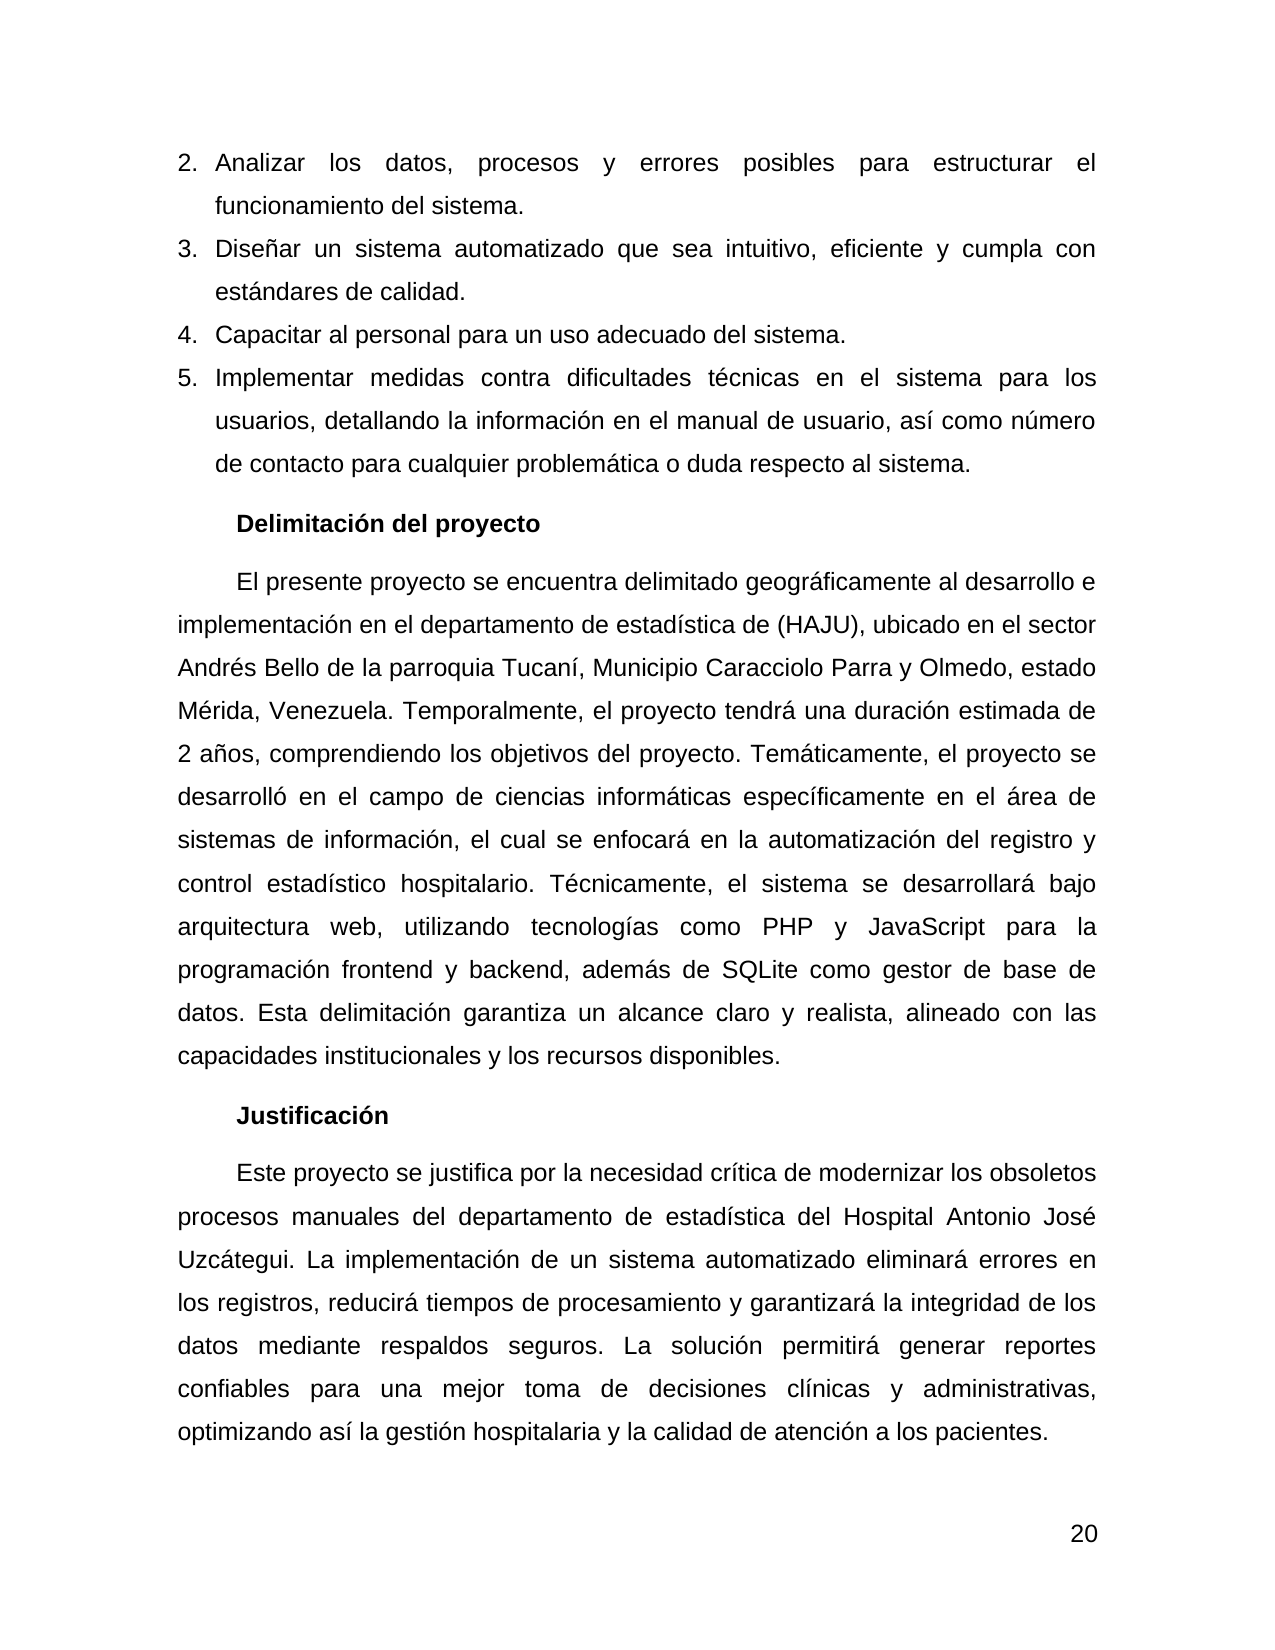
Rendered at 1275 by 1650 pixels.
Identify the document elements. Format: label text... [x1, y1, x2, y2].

list Analizar los datos, procesos y errores posibles para estructurar el funcionamiento del sistema. [177, 148, 1098, 219]
list Capacitar al personal para un uso adecuado del sistema. [177, 320, 1098, 349]
list Implementar medidas contra dificultades técnicas en el sistema para los usuarios, detallando la información en el manual de usuario, así como número de contacto para cualquier problemática o duda respecto al sistema. [177, 363, 1098, 478]
list Diseñar un sistema automatizado que sea intuitivo, eficiente y cumpla con estándares de calidad. [177, 234, 1098, 306]
text Este proyecto se justifica por la necesidad crítica de modernizar los obsoletos procesos manuales del departamento de estadística del Hospital Antonio José Uzcátegui. La implementación de un sistema automatizado eliminará errores en los registros, reducirá tiempos de procesamiento y garantizará la integridad de los datos mediante respaldos seguros. La solución permitirá generar reportes confiables para una mejor toma de decisiones clínicas y administrativas, optimizando así la gestión hospitalaria y la calidad de atención a los pacientes. [177, 1158, 1098, 1446]
subtitle Justificación [236, 1101, 1098, 1130]
subtitle Delimitación del proyecto [236, 509, 1098, 538]
text El presente proyecto se encuentra delimitado geográficamente al desarrollo e implementación en el departamento de estadística de (HAJU), ubicado en el sector Andrés Bello de la parroquia Tucaní, Municipio Caracciolo Parra y Olmedo, estado Mérida, Venezuela. Temporalmente, el proyecto tendrá una duración estimada de 2 años, comprendiendo los objetivos del proyecto. Temáticamente, el proyecto se desarrolló en el campo de ciencias informáticas específicamente en el área de sistemas de información, el cual se enfocará en la automatización del registro y control estadístico hospitalario. Técnicamente, el sistema se desarrollará bajo arquitectura web, utilizando tecnologías como PHP y JavaScript para la programación frontend y backend, además de SQLite como gestor de base de datos. Esta delimitación garantiza un alcance claro y realista, alineado con las capacidades institucionales y los recursos disponibles. [177, 567, 1098, 1070]
